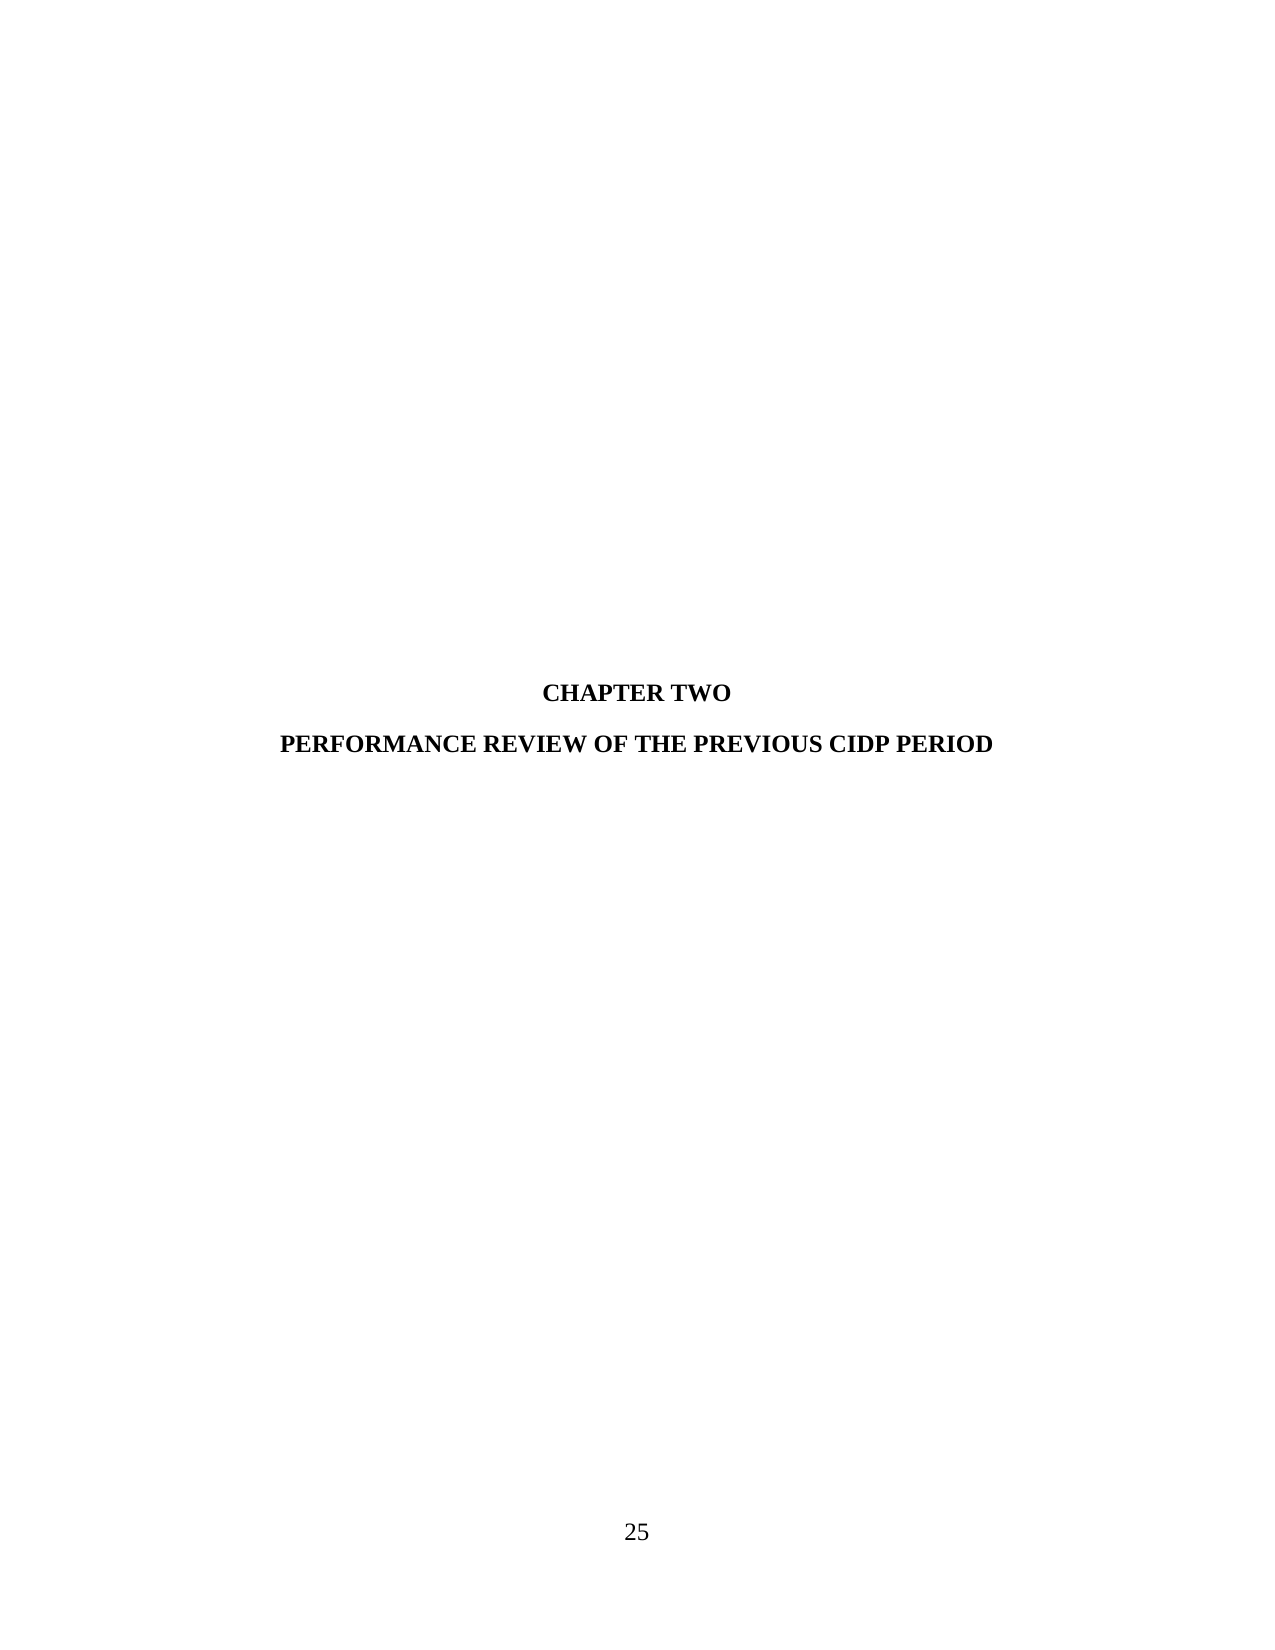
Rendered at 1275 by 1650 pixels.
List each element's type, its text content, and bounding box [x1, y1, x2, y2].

subtitle PERFORMANCE REVIEW OF THE PREVIOUS CIDP PERIOD [158, 729, 1116, 757]
subtitle CHAPTER TWO [158, 678, 1116, 707]
